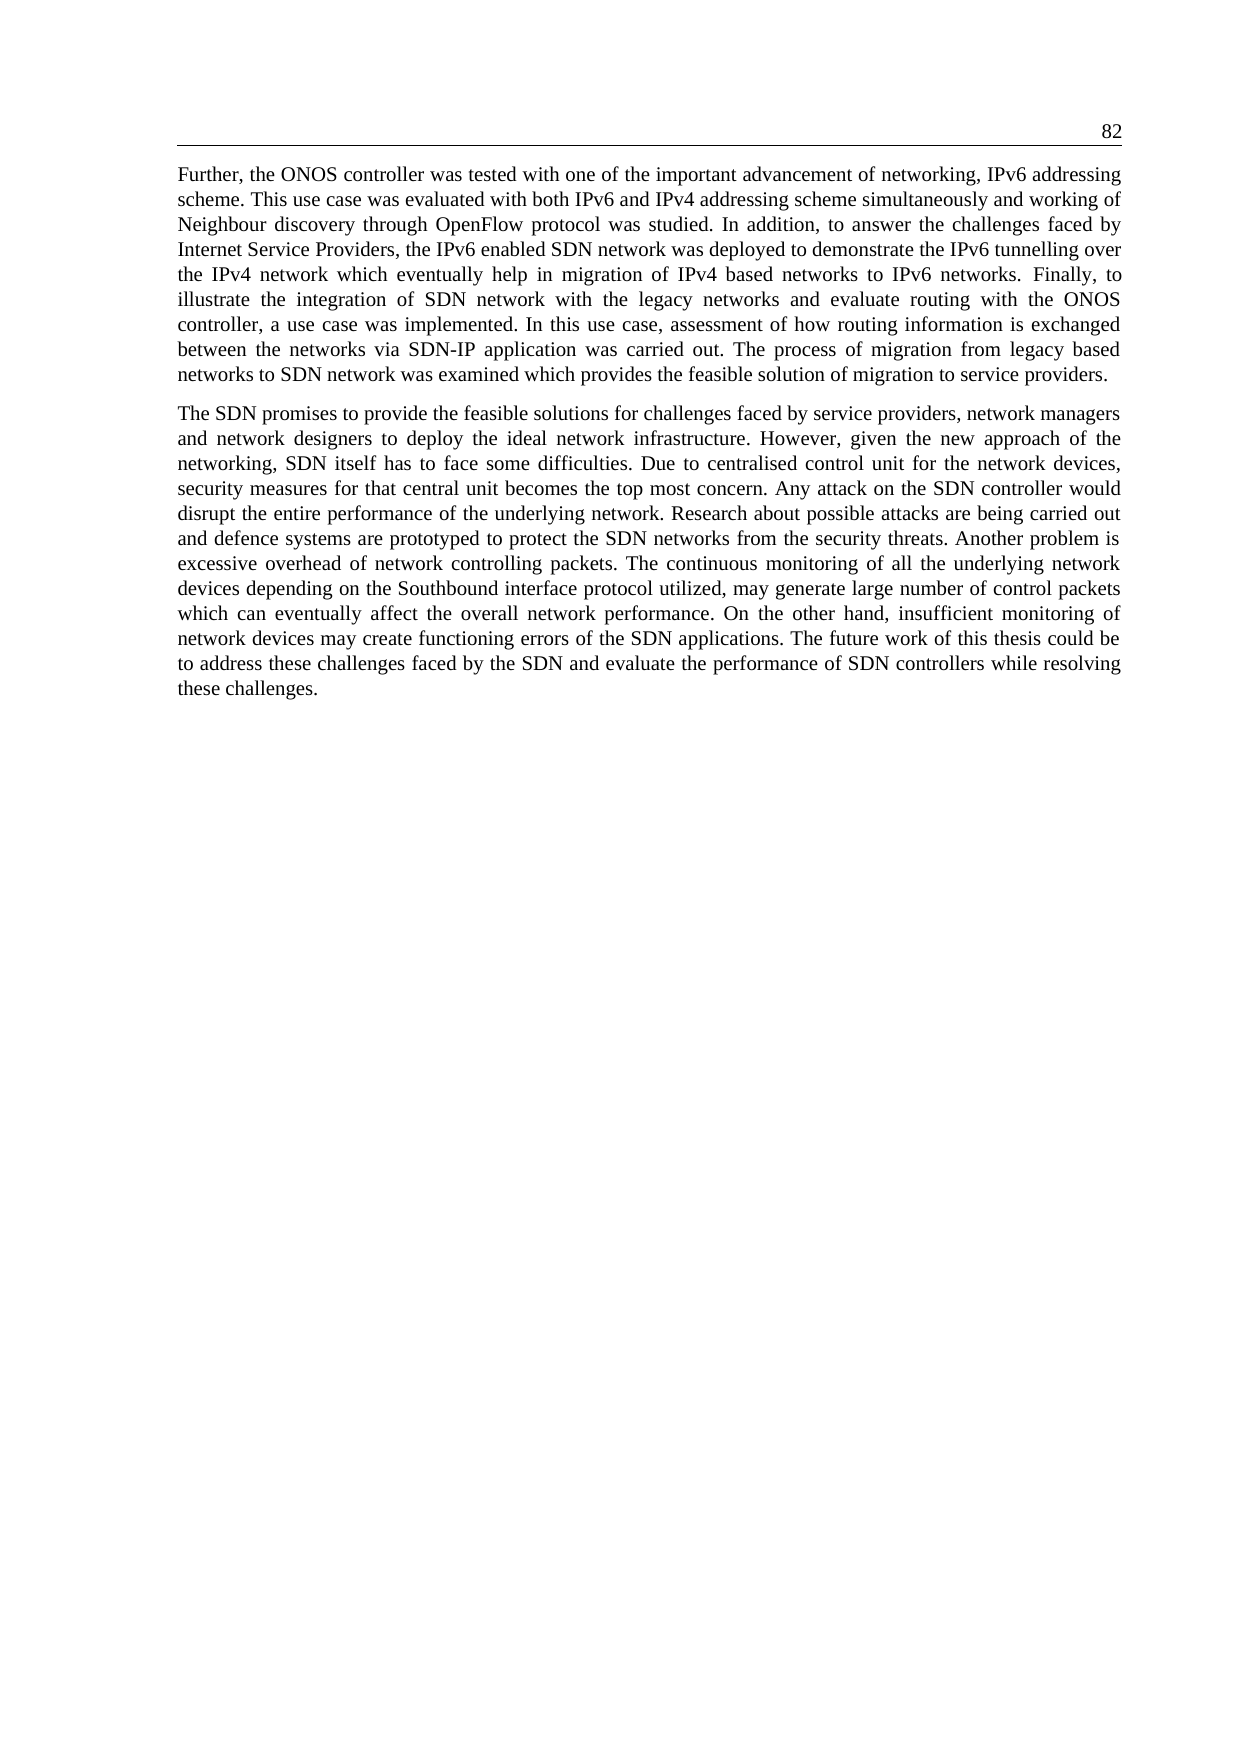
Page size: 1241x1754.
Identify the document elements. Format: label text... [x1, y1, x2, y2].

text Further, the ONOS controller was tested with one of the important advancement of networking, IPv6 addressing scheme. This use case was evaluated with both IPv6 and IPv4 addressing scheme simultaneously and working of Neighbour discovery through OpenFlow protocol was studied. In addition, to answer the challenges faced by Internet Service Providers, the IPv6 enabled SDN network was deployed to demonstrate the IPv6 tunnelling over the IPv4 network which eventually help in migration of IPv4 based networks to IPv6 networks. Finally, to illustrate the integration of SDN network with the legacy networks and evaluate routing with the ONOS controller, a use case was implemented. In this use case, assessment of how routing information is exchanged between the networks via SDN-IP application was carried out. The process of migration from legacy based networks to SDN network was examined which provides the feasible solution of migration to service providers. [177, 161, 1122, 386]
text The SDN promises to provide the feasible solutions for challenges faced by service providers, network managers and network designers to deploy the ideal network infrastructure. However, given the new approach of the networking, SDN itself has to face some difficulties. Due to centralised control unit for the network devices, security measures for that central unit becomes the top most concern. Any attack on the SDN controller would disrupt the entire performance of the underlying network. Research about possible attacks are being carried out and defence systems are prototyped to protect the SDN networks from the security threats. Another problem is excessive overhead of network controlling packets. The continuous monitoring of all the underlying network devices depending on the Southbound interface protocol utilized, may generate large number of control packets which can eventually affect the overall network performance. On the other hand, insufficient monitoring of network devices may create functioning errors of the SDN applications. The future work of this thesis could be to address these challenges faced by the SDN and evaluate the performance of SDN controllers while resolving these challenges. [177, 400, 1122, 700]
